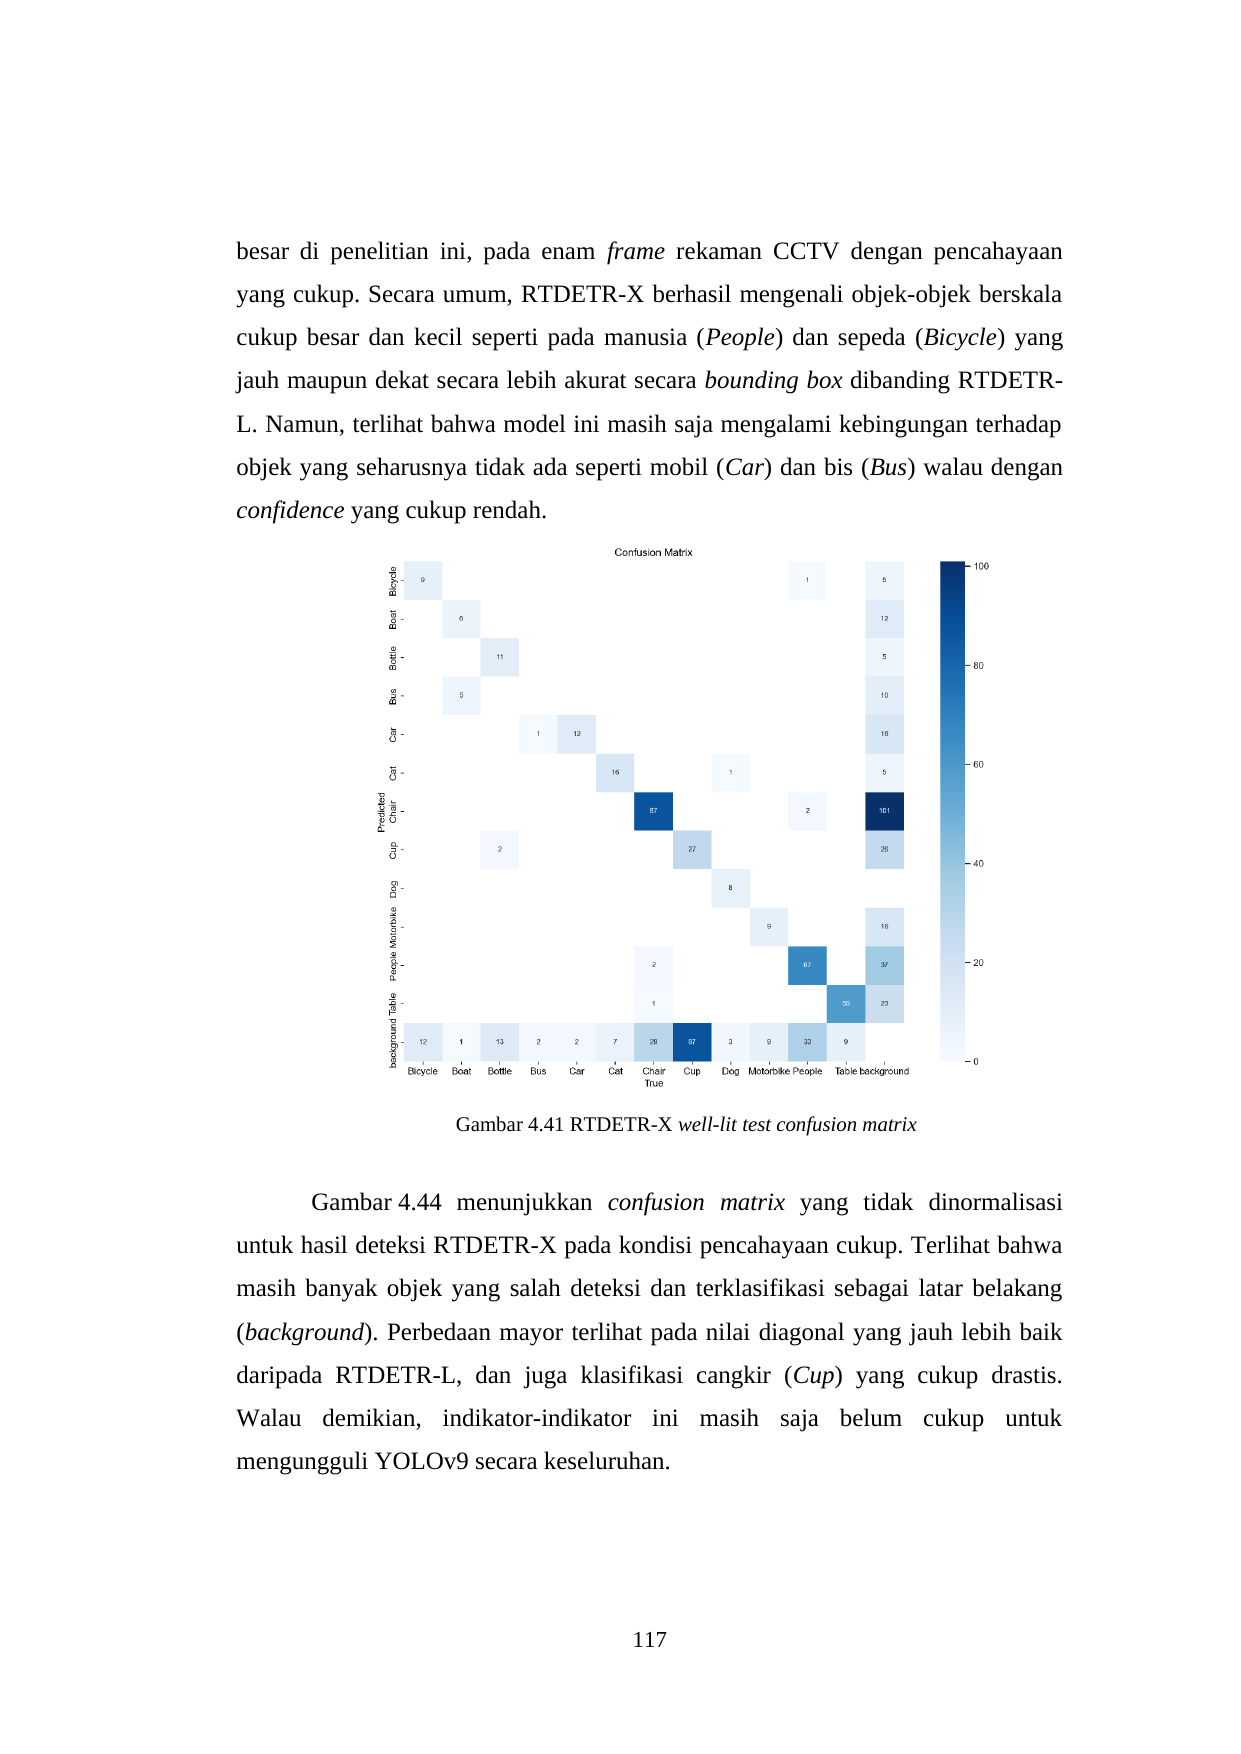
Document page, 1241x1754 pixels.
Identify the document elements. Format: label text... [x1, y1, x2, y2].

text Gambar 4.44 menunjukkan confusion matrix yang tidak dinormalisasi untuk hasil deteksi RTDETR-X pada kondisi pencahayaan cukup. Terlihat bahwa masih banyak objek yang salah deteksi dan terklasifikasi sebagai latar belakang (background). Perbedaan mayor terlihat pada nilai diagonal yang jauh lebih baik daripada RTDETR-L, dan juga klasifikasi cangkir (Cup) yang cukup drastis. Walau demikian, indikator-indikator ini masih saja belum cukup untuk mengungguli YOLOv9 secara keseluruhan. [236, 1187, 1063, 1475]
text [236, 236, 1063, 524]
picture [311, 538, 1060, 1099]
text Gambar 4.41 RTDETR-X well-lit test confusion matrix [236, 1112, 1063, 1136]
